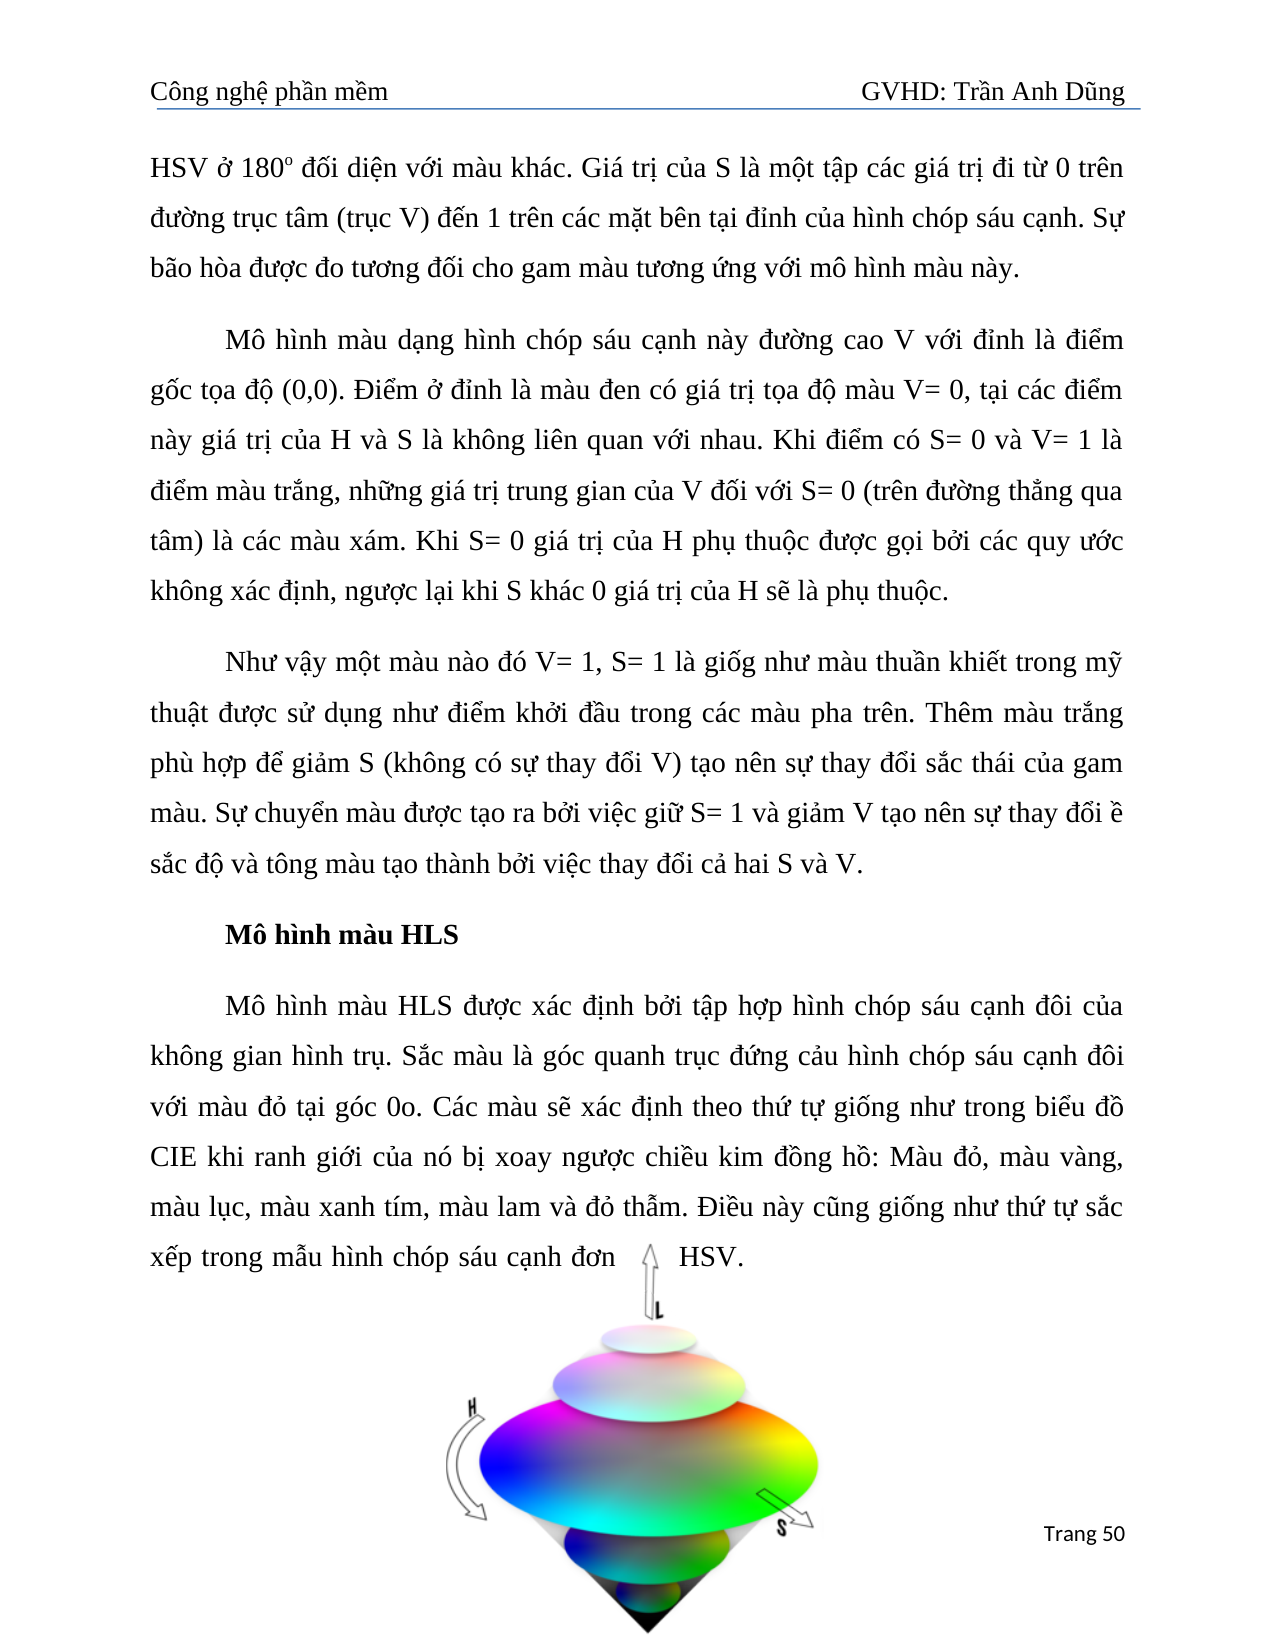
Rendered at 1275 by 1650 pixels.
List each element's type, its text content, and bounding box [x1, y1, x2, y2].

picture [446, 1243, 824, 1638]
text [150, 150, 1125, 284]
text Mô hình màu HLS được xác định bởi tập hợp hình chóp sáu cạnh đôi của không gian hình trụ. Sắc màu là góc quanh trục đứng cảu hình chóp sáu cạnh đôi với màu đỏ tại góc 0o. Các màu sẽ xác định theo thứ tự giống như trong biểu đồ CIE khi ranh giới của nó bị xoay ngược chiều kim đồng hồ: Màu đỏ, màu vàng, màu lục, màu xanh tím, màu lam và đỏ thẫm. Điều này cũng giống như thứ tự sắc xếp trong mẫu hình chóp sáu cạnh đơn HSV. [150, 988, 1125, 1273]
text Như vậy một màu nào đó V= 1, S= 1 là giốg như màu thuần khiết trong mỹ thuật được sử dụng như điểm khởi đầu trong các màu pha trên. Thêm màu trắng phù hợp để giảm S (không có sự thay đổi V) tạo nên sự thay đổi sắc thái của gam màu. Sự chuyển màu được tạo ra bởi việc giữ S= 1 và giảm V tạo nên sự thay đổi ề sắc độ và tông màu tạo thành bởi việc thay đổi cả hai S và V. [150, 644, 1125, 879]
text Mô hình màu HLS [150, 917, 1125, 950]
text Mô hình màu dạng hình chóp sáu cạnh này đường cao V với đỉnh là điểm gốc tọa độ (0,0). Điểm ở đỉnh là màu đen có giá trị tọa độ màu V= 0, tại các điểm này giá trị của H và S là không liên quan với nhau. Khi điểm có S= 0 và V= 1 là điểm màu trắng, những giá trị trung gian của V đối với S= 0 (trên đường thẳng qua tâm) là các màu xám. Khi S= 0 giá trị của H phụ thuộc được gọi bởi các quy ước không xác định, ngược lại khi S khác 0 giá trị của H sẽ là phụ thuộc. [150, 322, 1125, 607]
